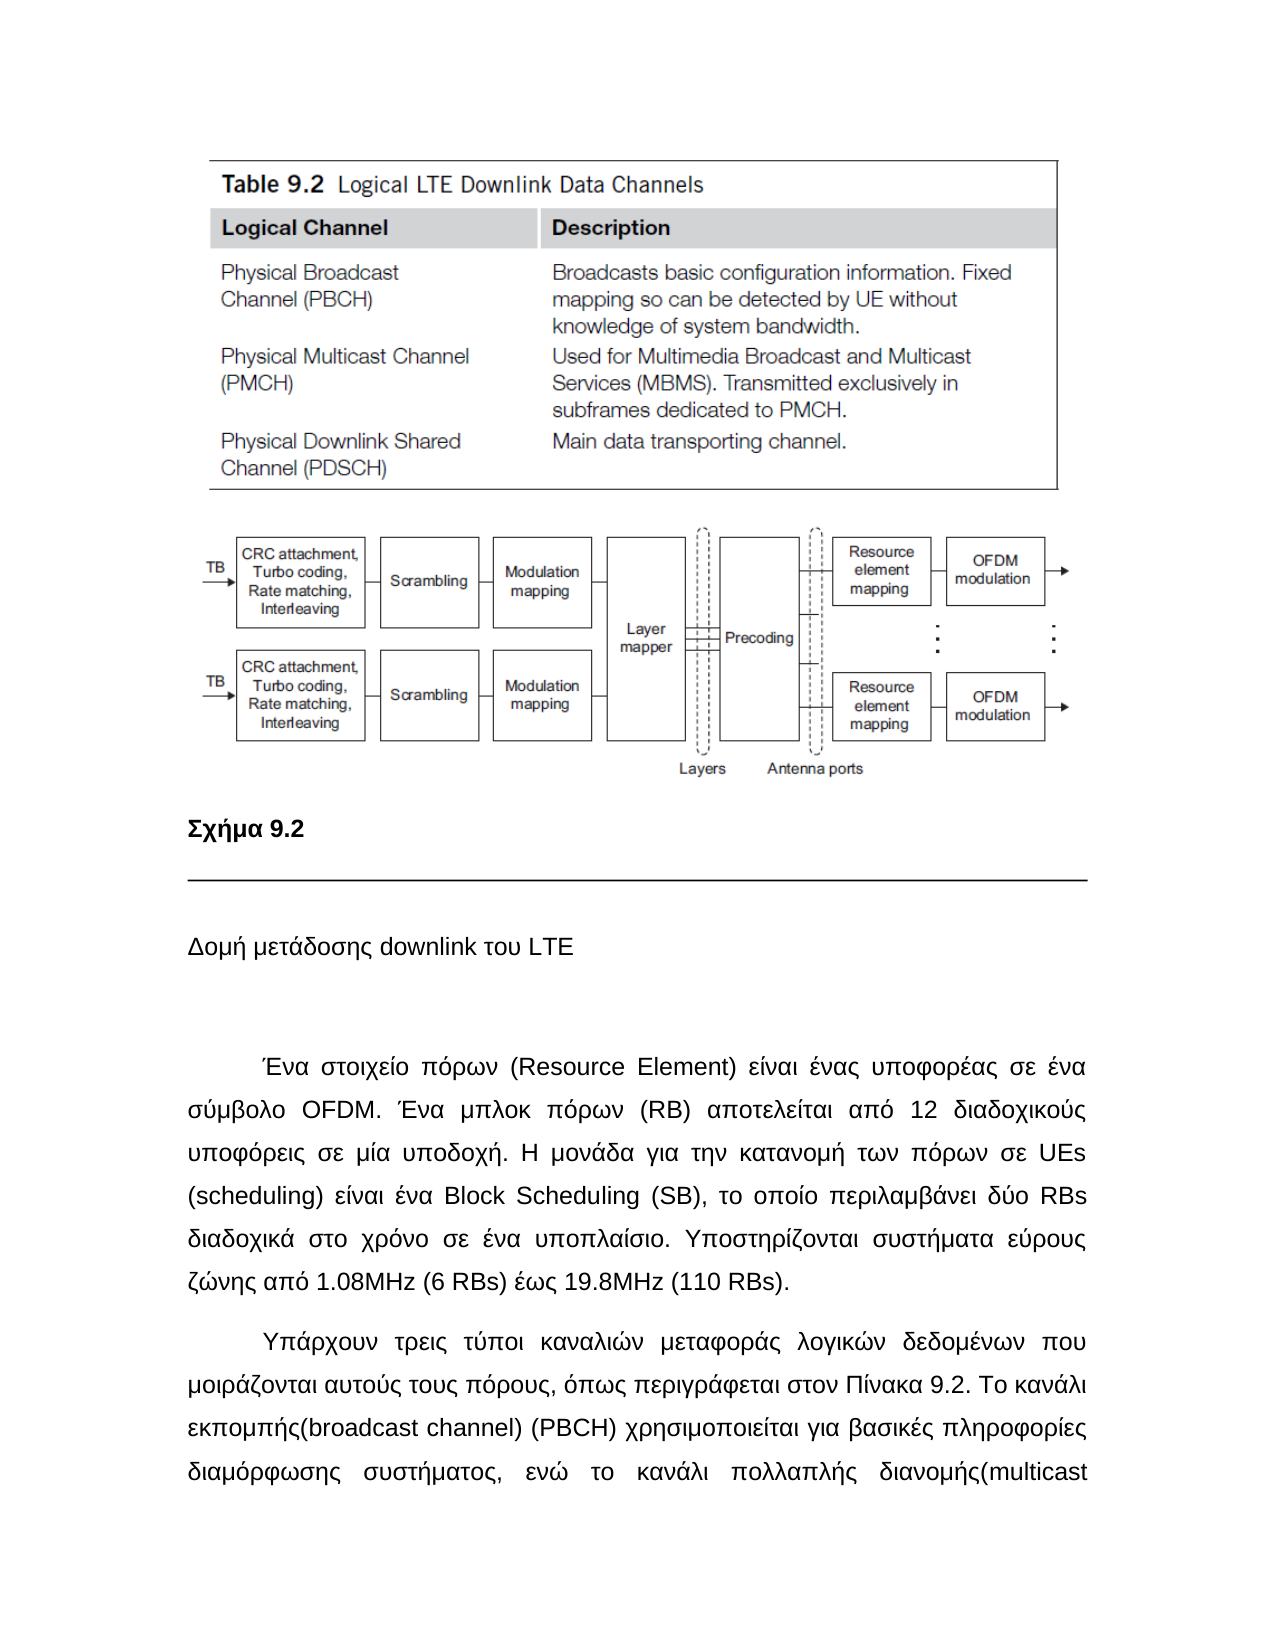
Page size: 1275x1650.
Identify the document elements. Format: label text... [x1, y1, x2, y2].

text Ένα στοιχείο πόρων (Resource Element) είναι ένας υποφορέας σε ένα σύμβολο OFDM. Ένα μπλοκ πόρων (RB) αποτελείται από 12 διαδοχικούς υποφόρεις σε μία υποδοχή. Η μονάδα για την κατανομή των πόρων σε UEs (scheduling) είναι ένα Block Scheduling (SB), το οποίο περιλαμβάνει δύο RBs διαδοχικά στο χρόνο σε ένα υποπλαίσιο. Υποστηρίζονται συστήματα εύρους ζώνης από 1.08MHz (6 RBs) έως 19.8MHz (110 RBs). [187, 1052, 1087, 1296]
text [187, 1327, 1087, 1485]
text Δομή μετάδοσης downlink του LTE [187, 932, 1087, 961]
text Σχήμα 9.2 [187, 814, 1087, 842]
